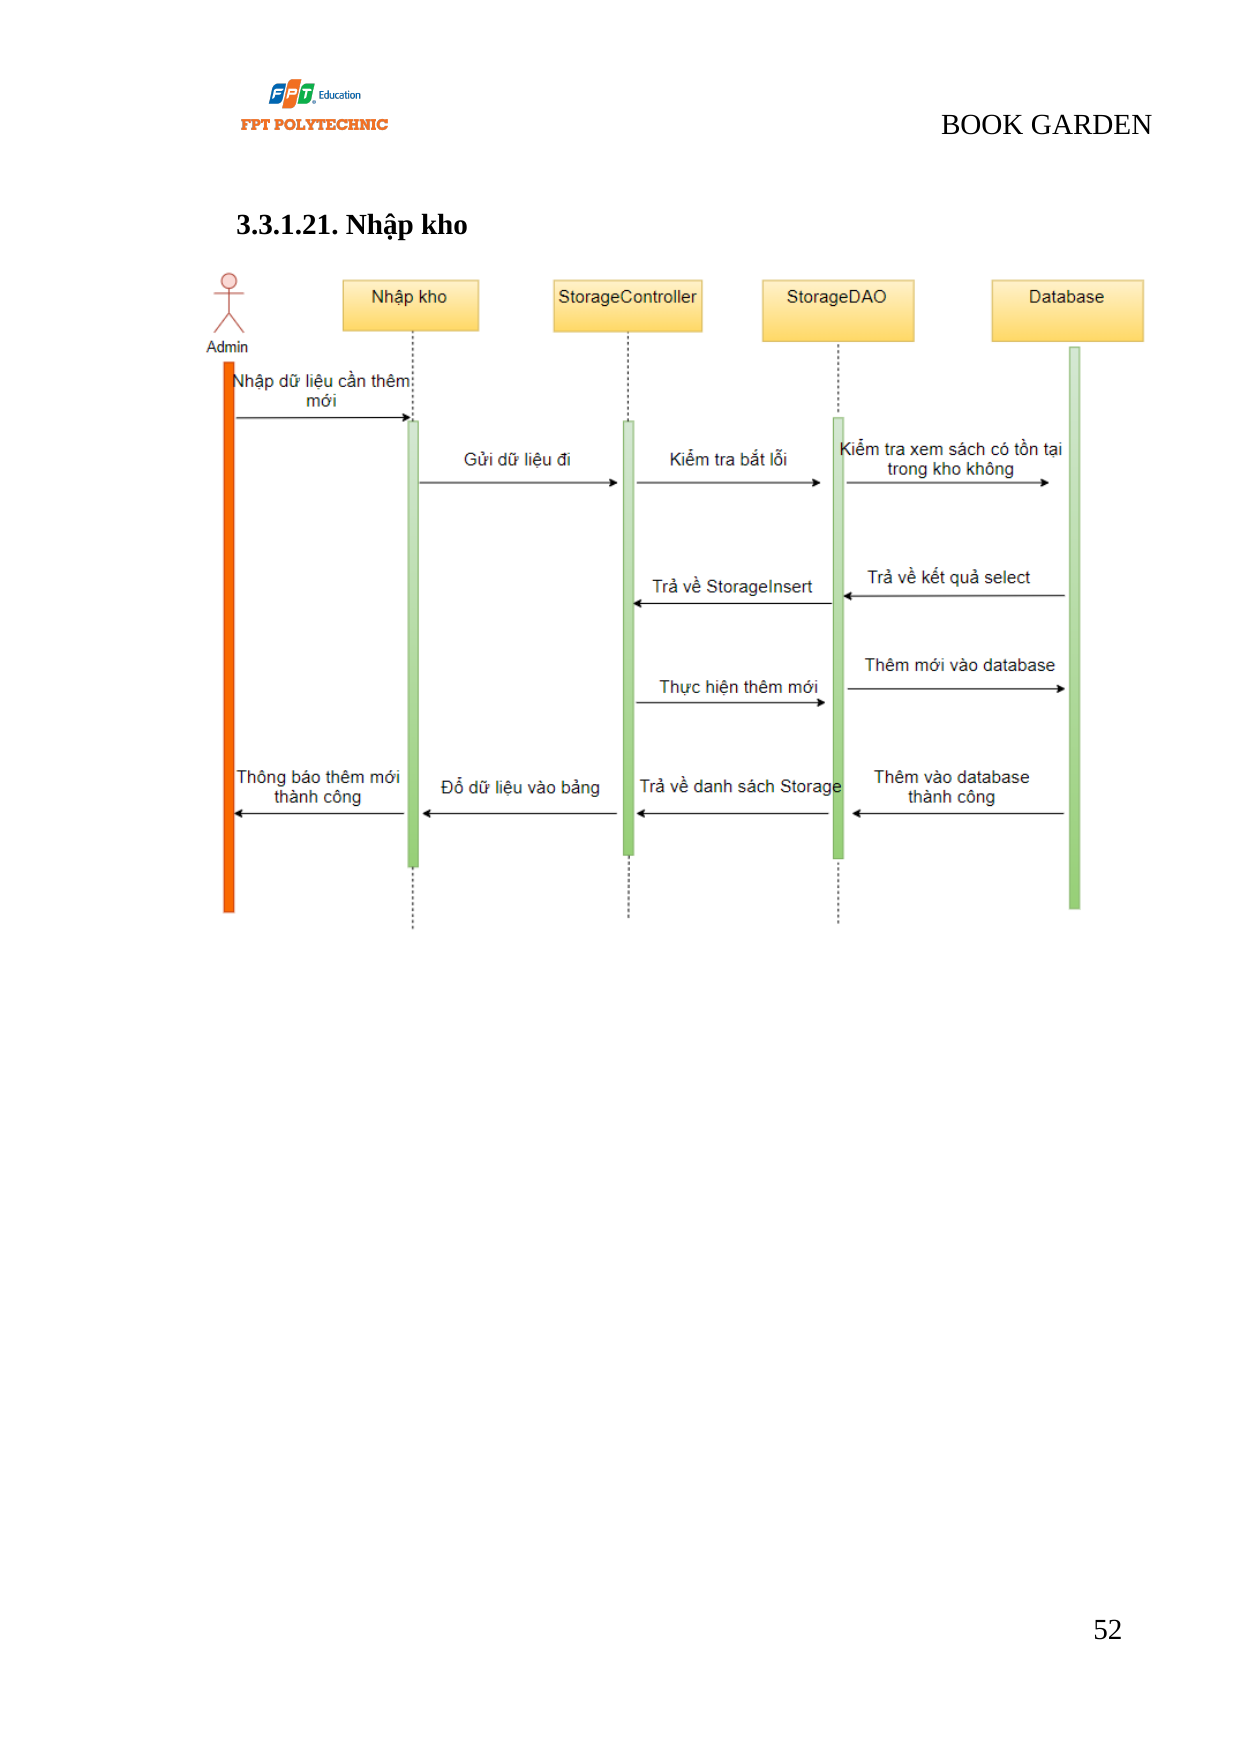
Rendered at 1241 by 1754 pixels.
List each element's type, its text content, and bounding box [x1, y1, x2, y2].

picture [236, 75, 393, 135]
picture [157, 245, 1187, 1014]
subtitle Nhập kho [236, 207, 1122, 240]
